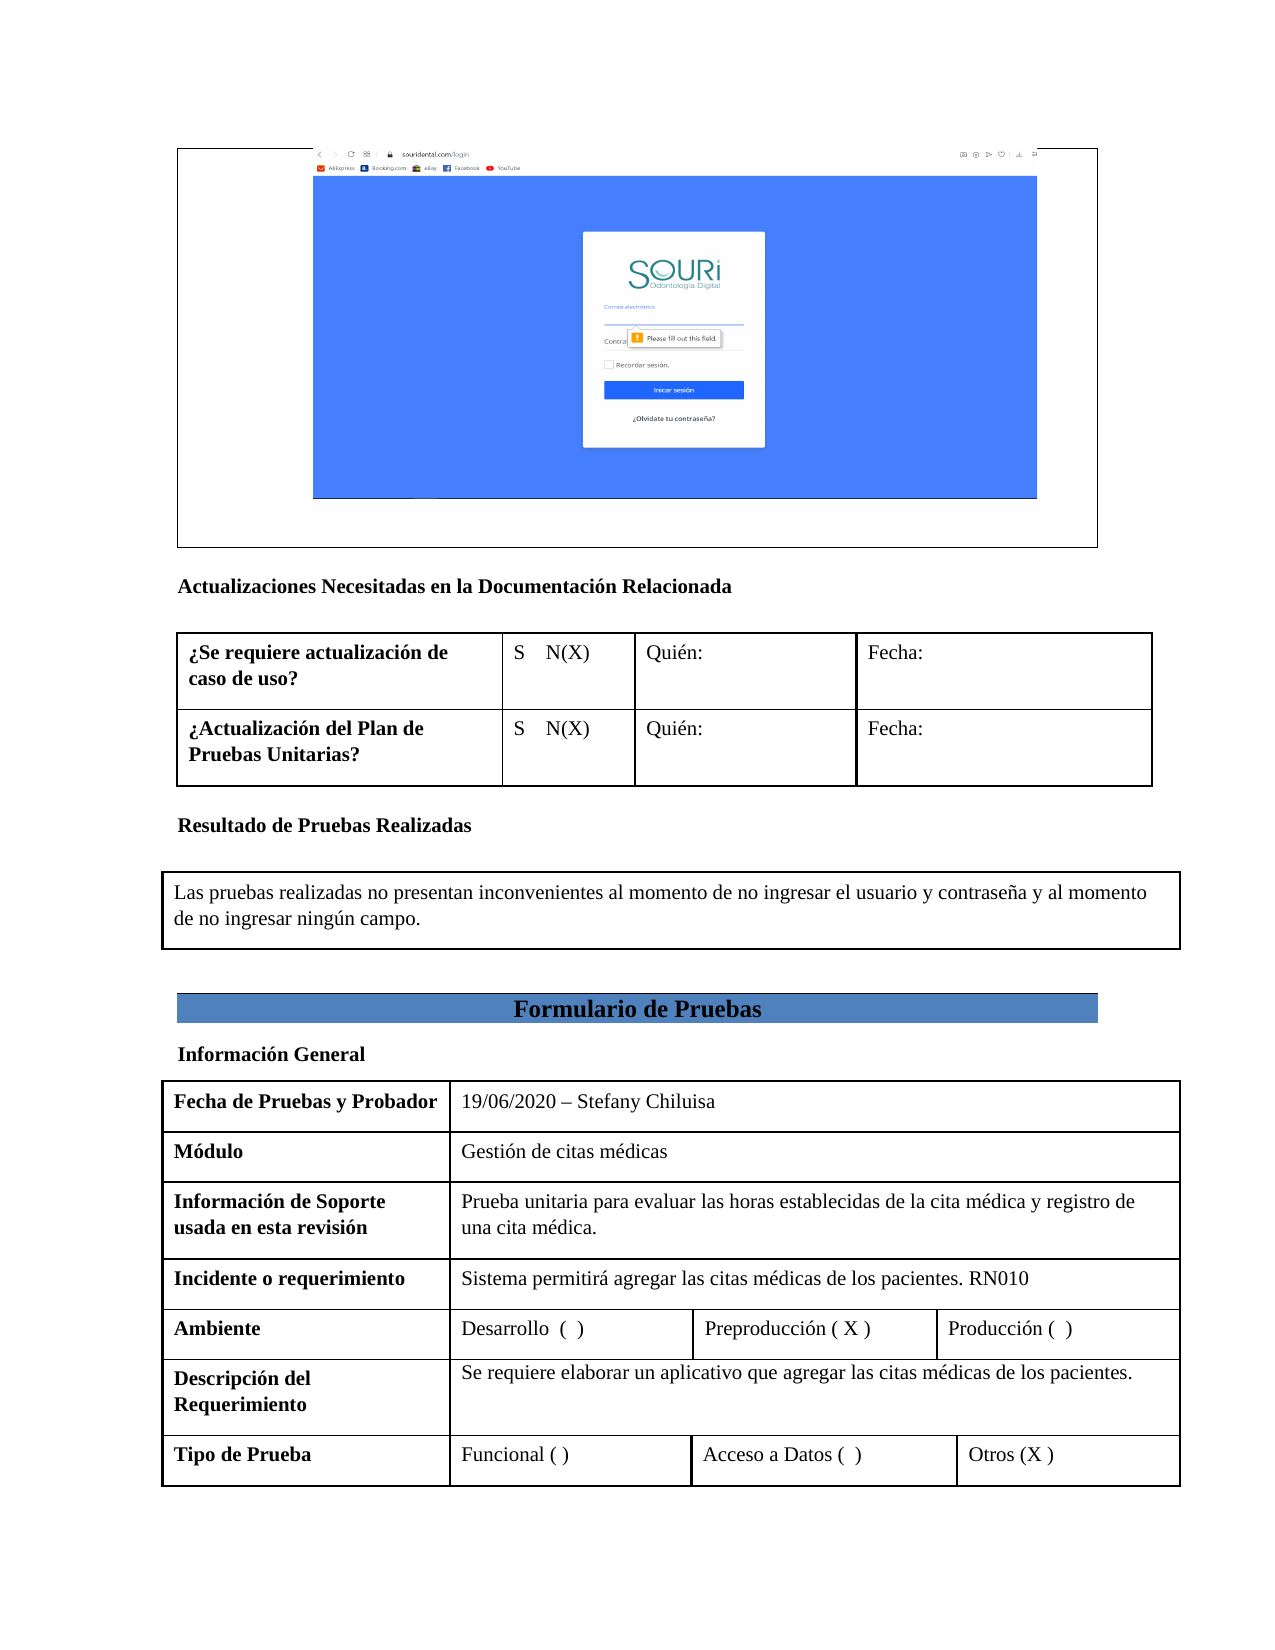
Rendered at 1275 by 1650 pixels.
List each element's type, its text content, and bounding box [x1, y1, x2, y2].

table_header Fecha: [858, 634, 1151, 709]
table_cell Desarrollo ( ) [451, 1310, 692, 1359]
table_cell Sistema permitirá agregar las citas médicas de los pacientes. RN010 [451, 1260, 1179, 1309]
table_header Quién: [636, 634, 855, 709]
table_header 19/06/2020 – Stefany Chiluisa [451, 1082, 1179, 1131]
table_header Las pruebas realizadas no presentan inconvenientes al momento de no ingresar el usuario y contraseña y al momento de no ingresar ningún campo. [164, 873, 1179, 948]
text Formulario de Pruebas [177, 994, 1098, 1023]
picture [313, 148, 1038, 499]
table_cell Módulo [164, 1133, 449, 1181]
table_cell Acceso a Datos ( ) [693, 1436, 956, 1485]
text Información General [177, 1042, 1098, 1066]
table_cell Preproducción ( X ) [694, 1310, 936, 1359]
text Resultado de Pruebas Realizadas [177, 813, 1098, 837]
table_cell Fecha: [858, 710, 1151, 785]
table_cell Gestión de citas médicas [451, 1133, 1179, 1181]
table_cell Se requiere elaborar un aplicativo que agregar las citas médicas de los pacientes. [451, 1360, 1179, 1435]
table_cell Prueba unitaria para evaluar las horas establecidas de la cita médica y registro de una cita médica. [451, 1183, 1179, 1257]
table_cell Descripción del Requerimiento [164, 1360, 449, 1435]
table_cell ¿Actualización del Plan de Pruebas Unitarias? [178, 710, 502, 785]
table_cell Incidente o requerimiento [164, 1260, 449, 1309]
table_cell Información de Soporte usada en esta revisión [164, 1183, 449, 1257]
table_header S N(X) [503, 634, 634, 709]
table_cell S N(X) [503, 710, 634, 785]
table_header Fecha de Pruebas y Probador [164, 1082, 449, 1131]
table_header ¿Se requiere actualización de caso de uso? [178, 634, 502, 709]
table_cell Funcional ( ) [451, 1436, 690, 1485]
table_cell Otros (X ) [958, 1436, 1179, 1485]
table_cell Ambiente [164, 1310, 449, 1359]
table_cell Producción ( ) [938, 1310, 1179, 1359]
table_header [178, 149, 1097, 547]
table_cell Tipo de Prueba [164, 1436, 449, 1485]
text Actualizaciones Necesitadas en la Documentación Relacionada [177, 574, 1098, 598]
table_cell Quién: [636, 710, 855, 785]
